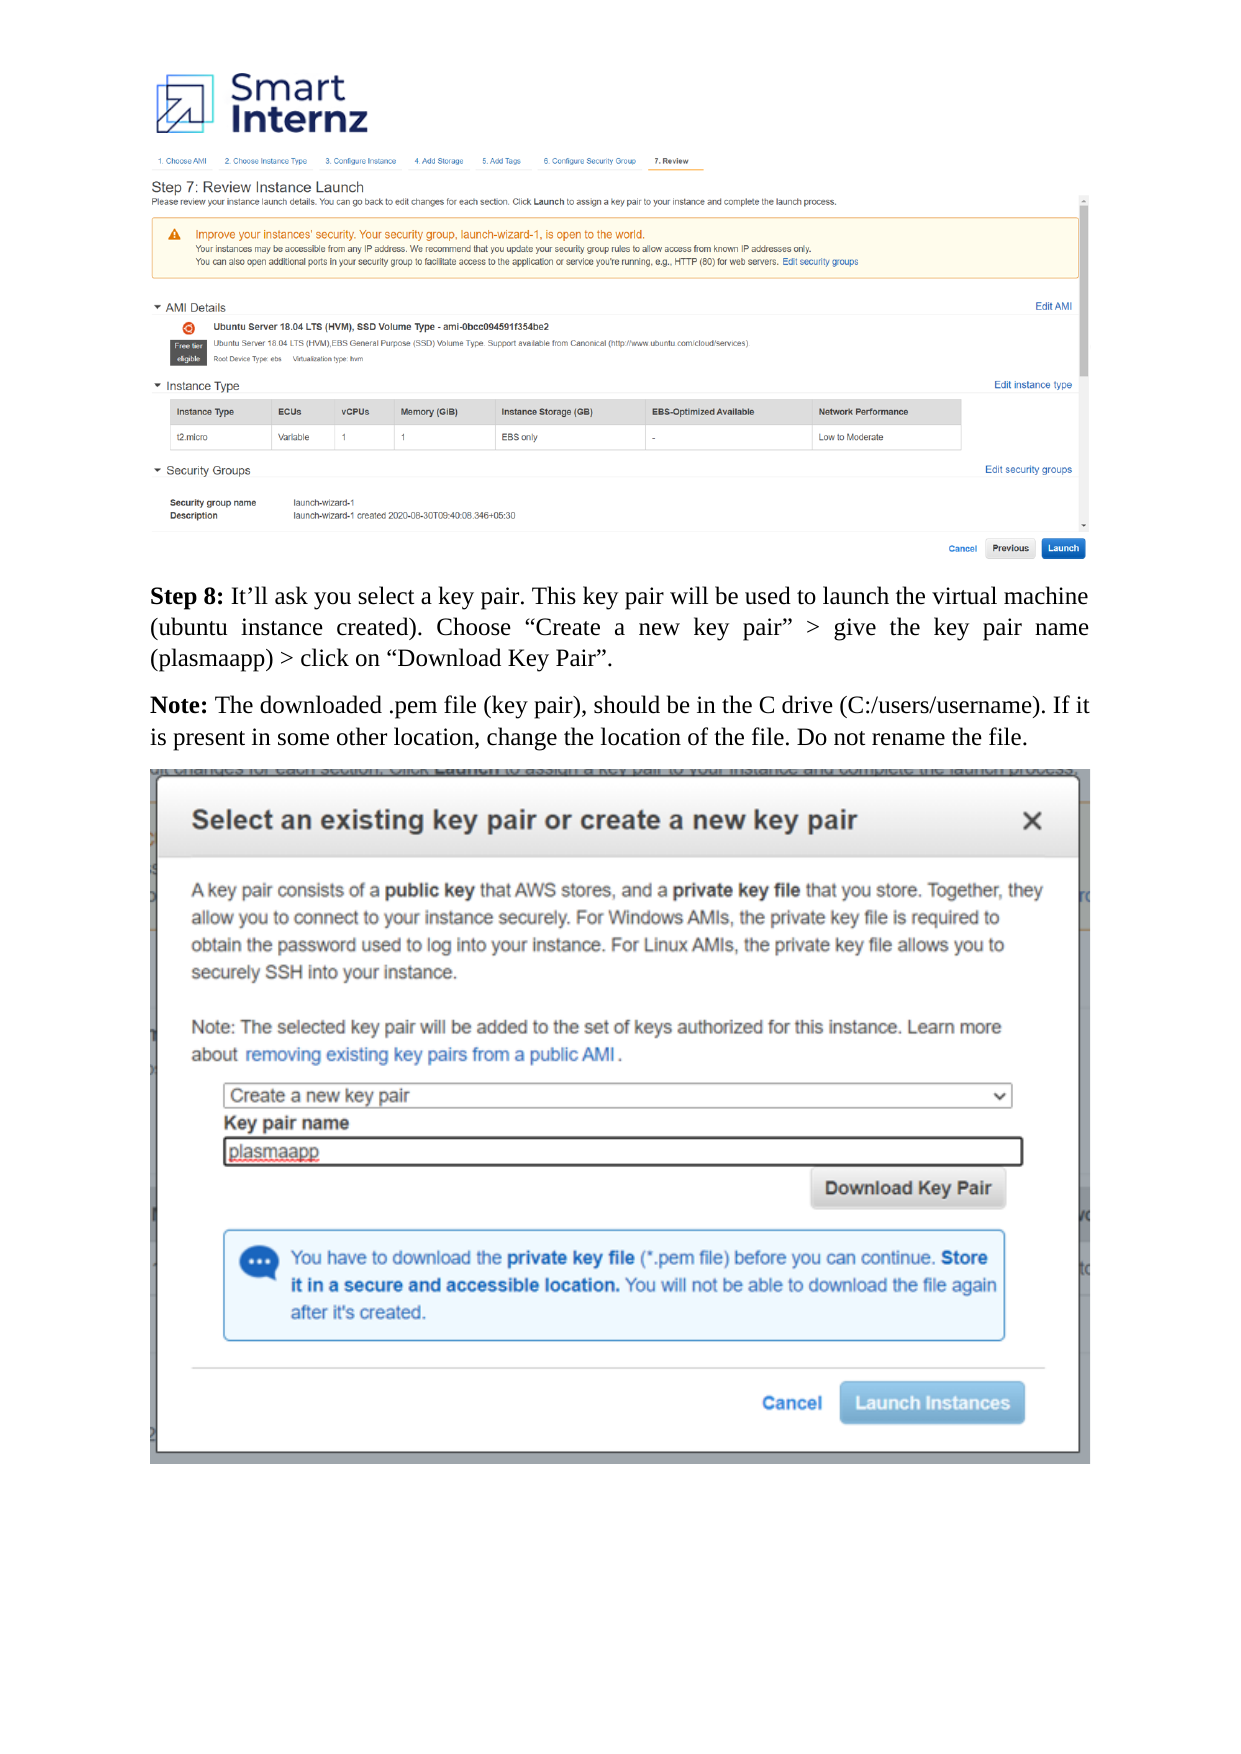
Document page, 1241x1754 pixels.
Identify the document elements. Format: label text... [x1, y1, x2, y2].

text Step 8: It’ll ask you select a key pair. This key pair will be used to launch the virtual machine (ubuntu instance created). Choose “Create a new key pair” > give the key pair name (plasmaapp) > click on “Download Key Pair”. [150, 581, 1090, 672]
picture [150, 150, 1091, 562]
text Note: The downloaded .pem file (key pair), should be in the C drive (C:/users/username). If it is present in some other location, change the location of the file. Do not rename the file. [150, 691, 1090, 750]
picture [150, 769, 1091, 1464]
picture [150, 73, 374, 133]
